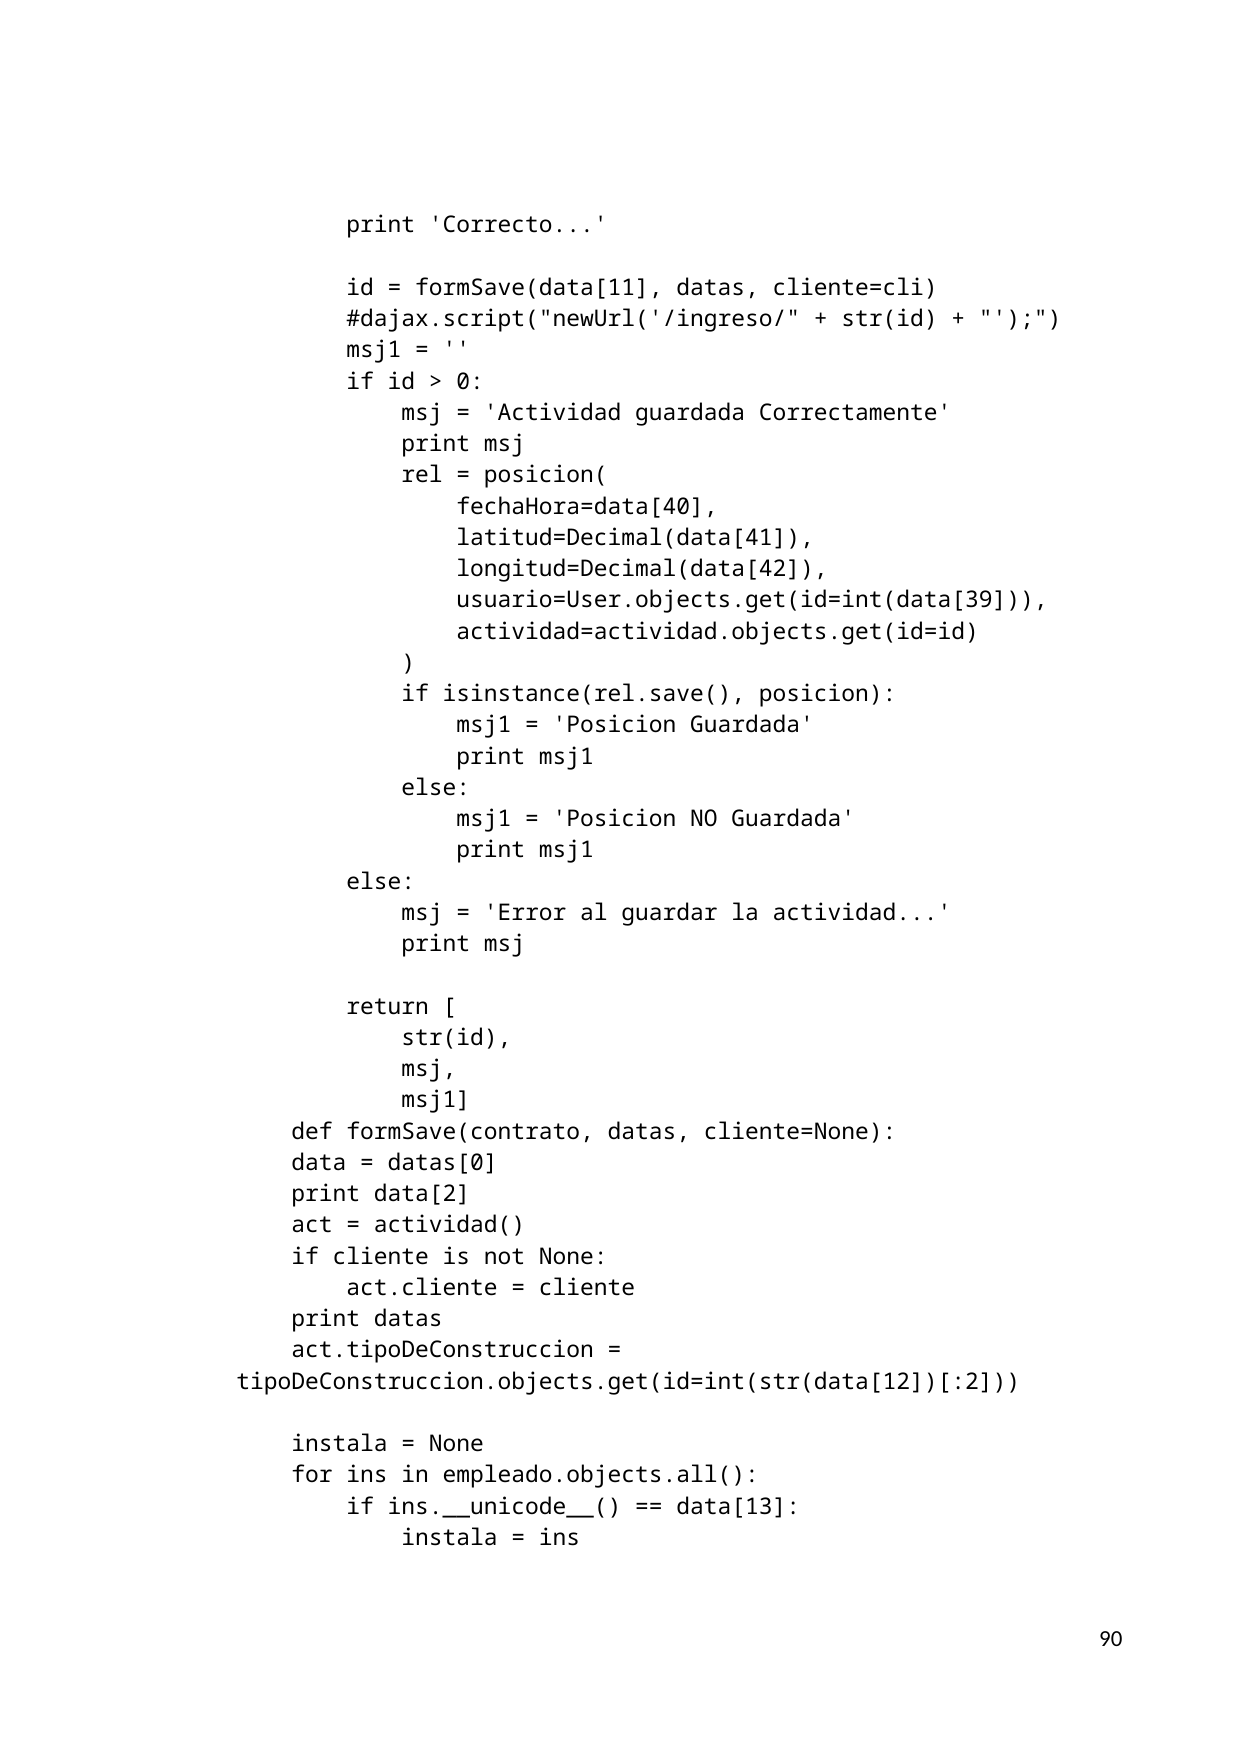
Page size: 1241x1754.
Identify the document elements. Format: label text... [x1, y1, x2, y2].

text act = actividad() [236, 1208, 1122, 1240]
text else: [236, 771, 1122, 802]
text instala = ins [236, 1521, 1122, 1552]
text ) [236, 646, 1122, 677]
text print msj [236, 927, 1122, 958]
text actividad=actividad.objects.get(id=id) [236, 615, 1122, 646]
text #dajax.script("newUrl('/ingreso/" + str(id) + "');") [236, 302, 1122, 333]
text longitud=Decimal(data[42]), [236, 552, 1122, 583]
text for ins in empleado.objects.all(): [236, 1458, 1122, 1490]
text print datas [236, 1302, 1122, 1333]
text def formSave(contrato, datas, cliente=None): [236, 1115, 1122, 1146]
text print data[2] [236, 1177, 1122, 1208]
text instala = None [236, 1427, 1122, 1458]
text else: [236, 865, 1122, 896]
text msj1 = '' [236, 333, 1122, 365]
text print msj1 [236, 740, 1122, 771]
text str(id), [236, 1021, 1122, 1052]
text if isinstance(rel.save(), posicion): [236, 677, 1122, 708]
text return [ [236, 990, 1122, 1021]
text usuario=User.objects.get(id=int(data[39])), [236, 583, 1122, 615]
text msj = 'Error al guardar la actividad...' [236, 896, 1122, 927]
text msj, [236, 1052, 1122, 1083]
text if id > 0: [236, 365, 1122, 396]
text msj1 = 'Posicion NO Guardada' [236, 802, 1122, 833]
text msj = 'Actividad guardada Correctamente' [236, 396, 1122, 427]
text latitud=Decimal(data[41]), [236, 521, 1122, 552]
text if cliente is not None: [236, 1240, 1122, 1271]
text act.tipoDeConstruccion = tipoDeConstruccion.objects.get(id=int(str(data[12])[:2])) [236, 1333, 1122, 1396]
text msj1] [236, 1083, 1122, 1115]
text print 'Correcto...' [236, 208, 1122, 240]
text if ins.__unicode__() == data[13]: [236, 1490, 1122, 1521]
text print msj1 [236, 833, 1122, 865]
text data = datas[0] [236, 1146, 1122, 1177]
text fechaHora=data[40], [236, 490, 1122, 521]
text rel = posicion( [236, 458, 1122, 490]
text act.cliente = cliente [236, 1271, 1122, 1302]
text print msj [236, 427, 1122, 458]
text id = formSave(data[11], datas, cliente=cli) [236, 271, 1122, 302]
text msj1 = 'Posicion Guardada' [236, 708, 1122, 740]
